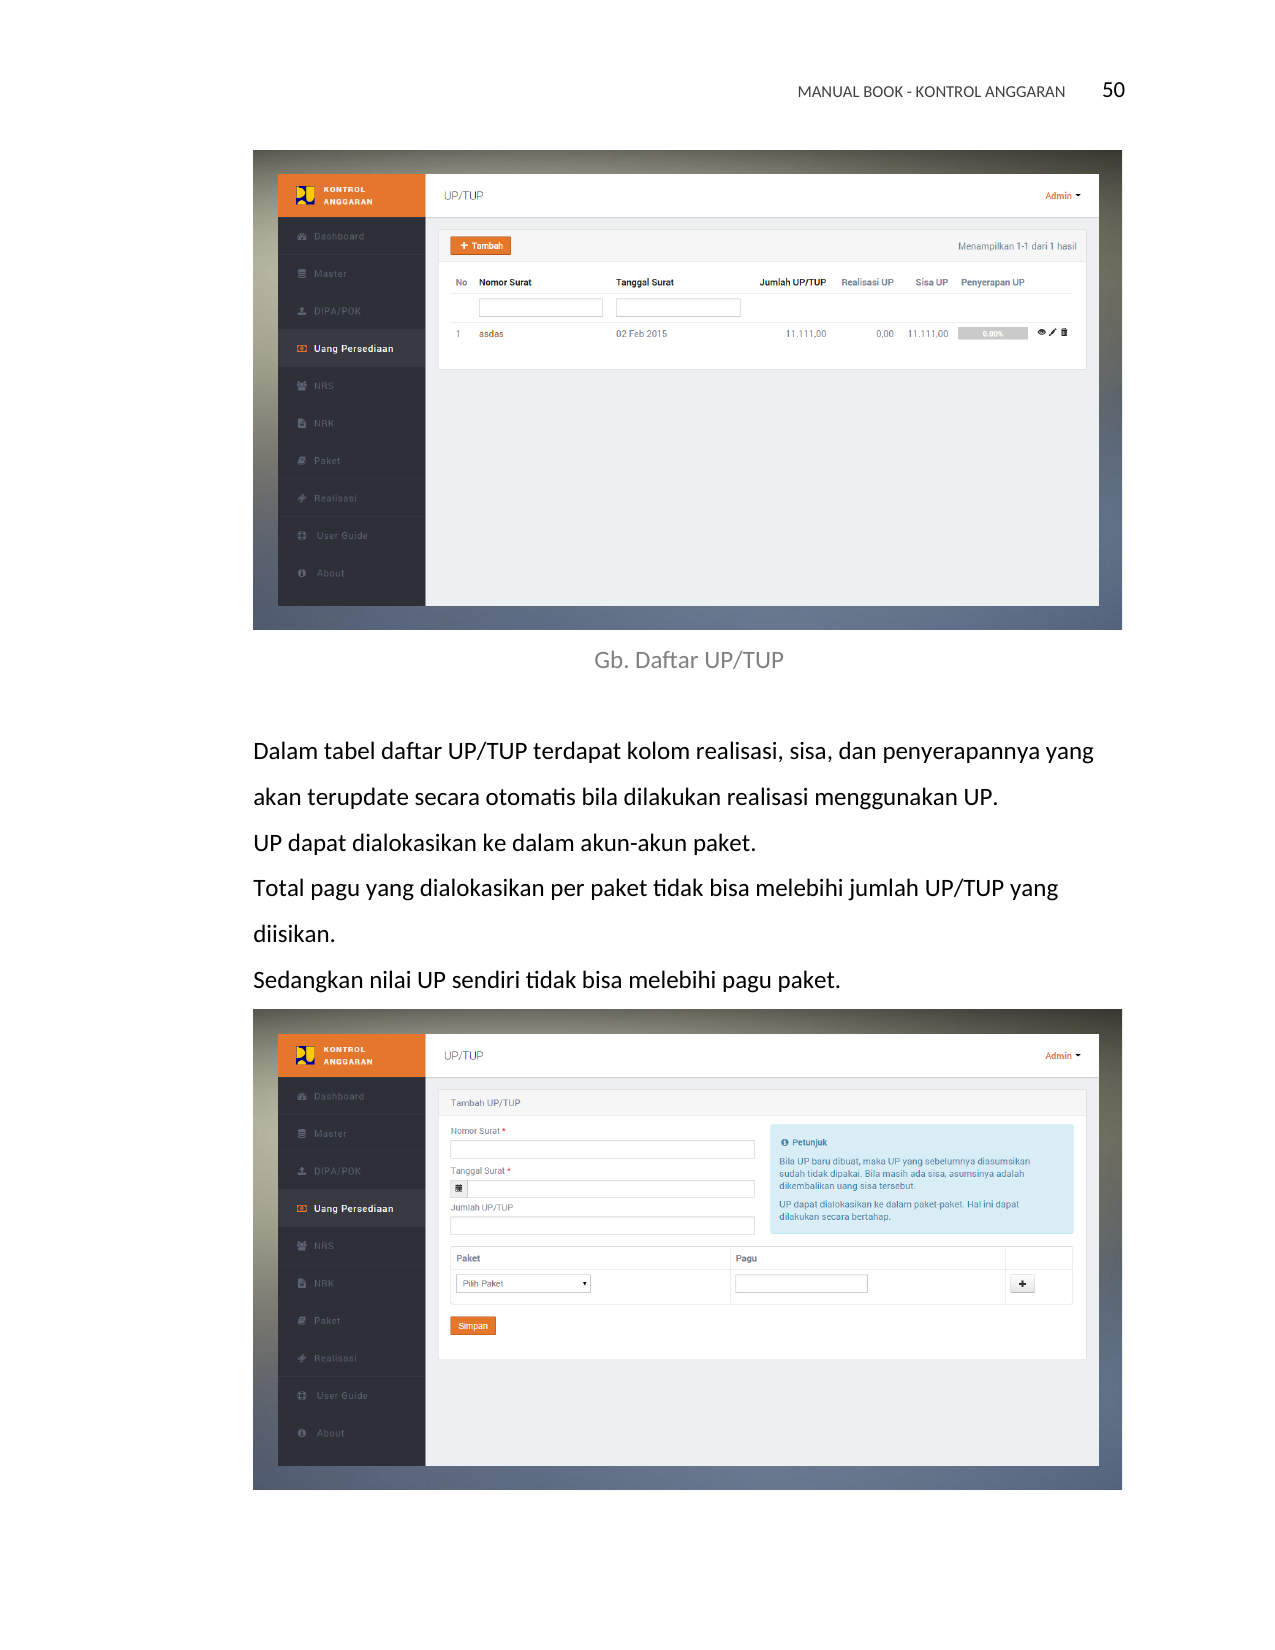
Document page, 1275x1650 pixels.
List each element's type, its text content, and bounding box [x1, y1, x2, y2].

list Gb. Daftar UP/TUP [253, 644, 1125, 674]
list Total pagu yang dialokasikan per paket tidak bisa melebihi jumlah UP/TUP yang diisikan. [253, 872, 1125, 949]
list Sedangkan nilai UP sendiri tidak bisa melebihi pagu paket. [253, 964, 1125, 994]
list UP dapat dialokasikan ke dalam akun-akun paket. [253, 827, 1125, 857]
picture [253, 150, 1123, 630]
list Dalam tabel daftar UP/TUP terdapat kolom realisasi, sisa, dan penyerapannya yang akan terupdate secara otomatis bila dilakukan realisasi menggunakan UP. [253, 735, 1125, 812]
picture [253, 1009, 1123, 1490]
